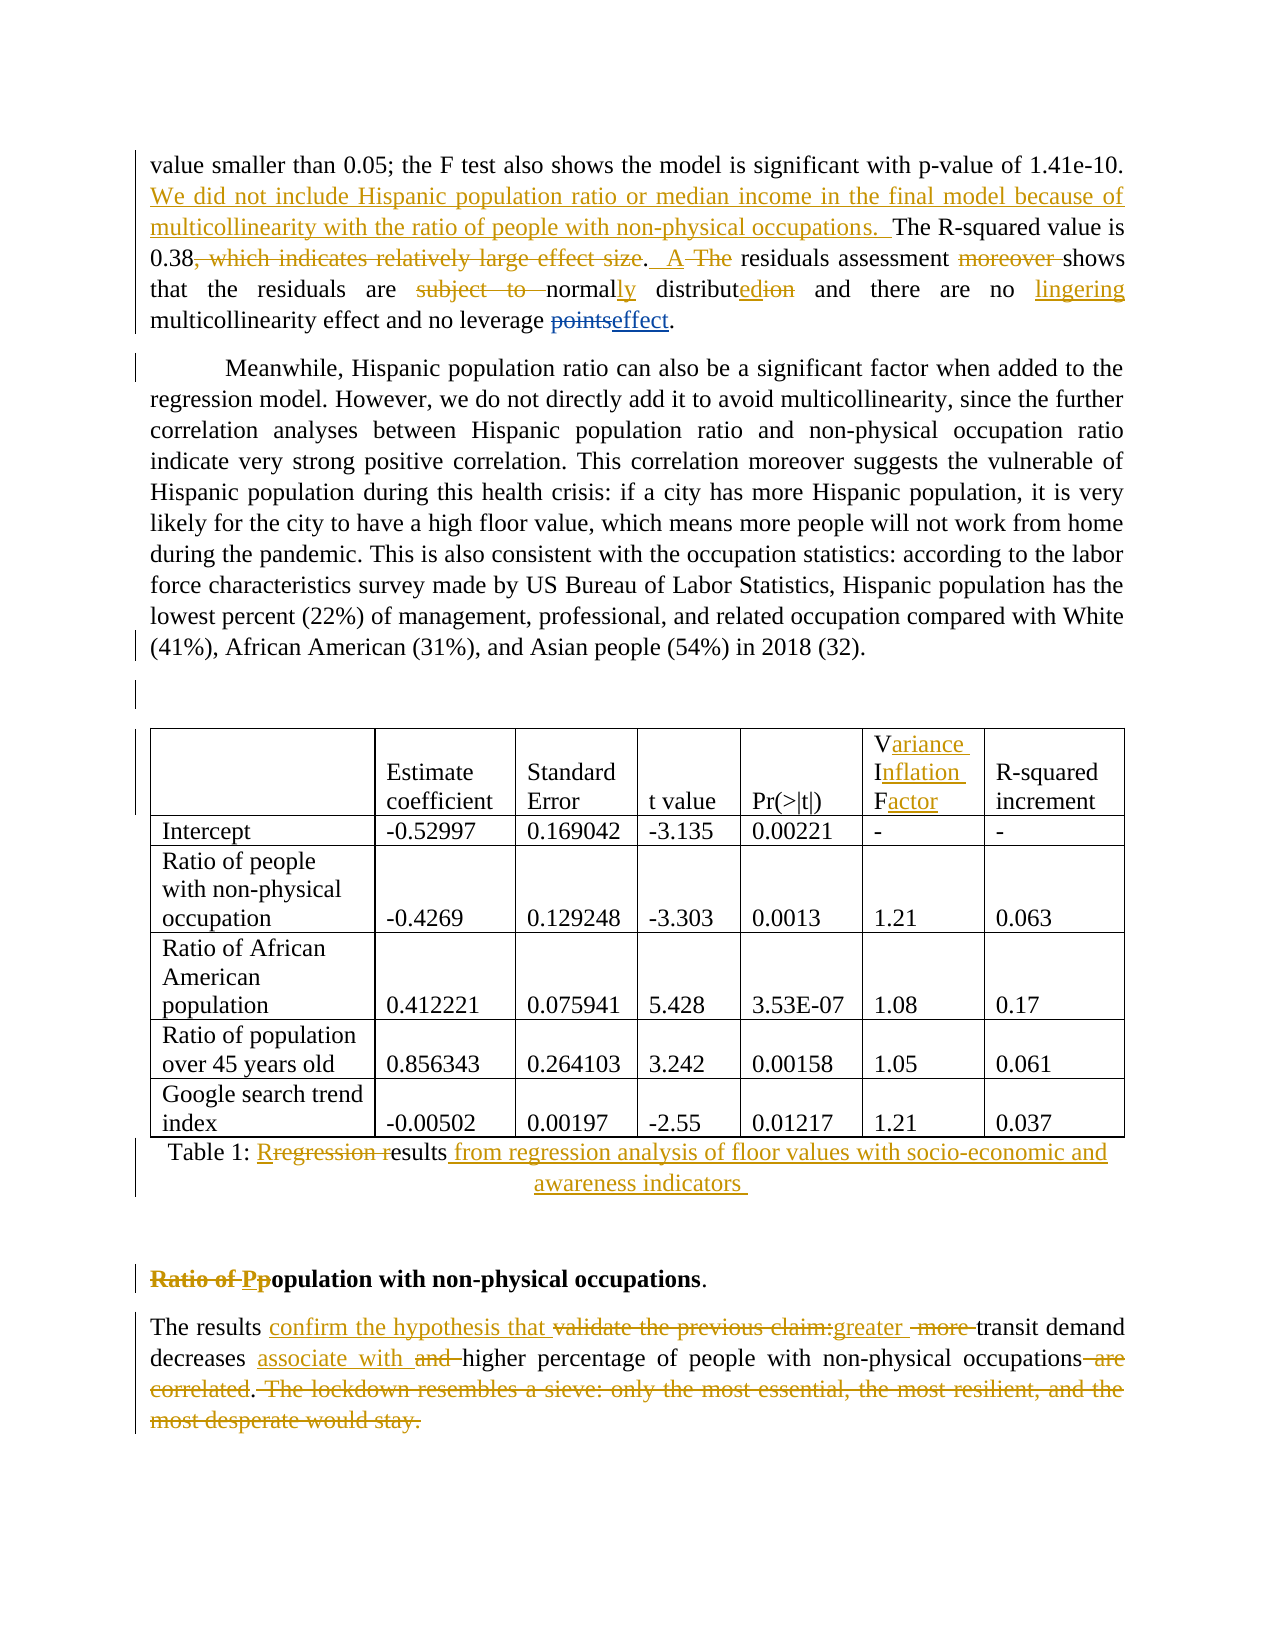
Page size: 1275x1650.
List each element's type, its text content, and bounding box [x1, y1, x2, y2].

table_cell 1.21 [863, 1079, 984, 1136]
text Table 1: esults [150, 1138, 1125, 1197]
table_header Standard Error [516, 729, 637, 815]
table_header Estimate coefficient [376, 729, 515, 815]
table_cell 0.00158 [741, 1020, 862, 1078]
table_cell 0.00221 [741, 816, 862, 845]
table_cell -0.00502 [376, 1079, 515, 1136]
table_cell 0.856343 [376, 1020, 515, 1078]
table_cell 0.0013 [741, 846, 862, 932]
table_cell 0.169042 [516, 816, 637, 845]
table_cell Google search trend index [151, 1079, 374, 1136]
table_cell Ratio of African American population [151, 933, 374, 1019]
table_cell 5.428 [638, 933, 740, 1019]
table_cell 1.21 [863, 846, 984, 932]
table_cell - [985, 816, 1124, 845]
table_cell -3.303 [638, 846, 740, 932]
table_header R-squared increment [985, 729, 1124, 815]
text opulation with non-physical occupations. [150, 1264, 1125, 1293]
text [150, 150, 1125, 206]
table_cell 0.037 [985, 1079, 1124, 1136]
table_cell 0.01217 [741, 1079, 862, 1136]
table_cell -3.135 [638, 816, 740, 845]
text The results transit demand decreases higher percentage of people with non-physical occupations. [150, 1312, 1125, 1433]
table_cell 0.075941 [516, 933, 637, 1019]
table_header [151, 729, 374, 815]
table_cell 3.53E-07 [741, 933, 862, 1019]
table_cell 0.17 [985, 933, 1124, 1019]
table_cell 0.061 [985, 1020, 1124, 1078]
table_cell 3.242 [638, 1020, 740, 1078]
table_cell 0.00197 [516, 1079, 637, 1136]
table_cell Intercept [151, 816, 374, 845]
table_cell Ratio of population over 45 years old [151, 1020, 374, 1078]
table_cell 0.264103 [516, 1020, 637, 1078]
table_cell 1.05 [863, 1020, 984, 1078]
table_cell 0.129248 [516, 846, 637, 932]
table_cell -0.52997 [376, 816, 515, 845]
table_cell 1.08 [863, 933, 984, 1019]
table_header VIF [863, 729, 984, 815]
table_cell Ratio of people with non-physical occupation [151, 846, 374, 932]
table_cell - [863, 816, 984, 845]
table_cell 0.063 [985, 846, 1124, 932]
table_cell 0.412221 [376, 933, 515, 1019]
table_header Pr(>|t|) [741, 729, 862, 815]
table_header t value [638, 729, 740, 815]
table_cell -2.55 [638, 1079, 740, 1136]
table_cell -0.4269 [376, 846, 515, 932]
